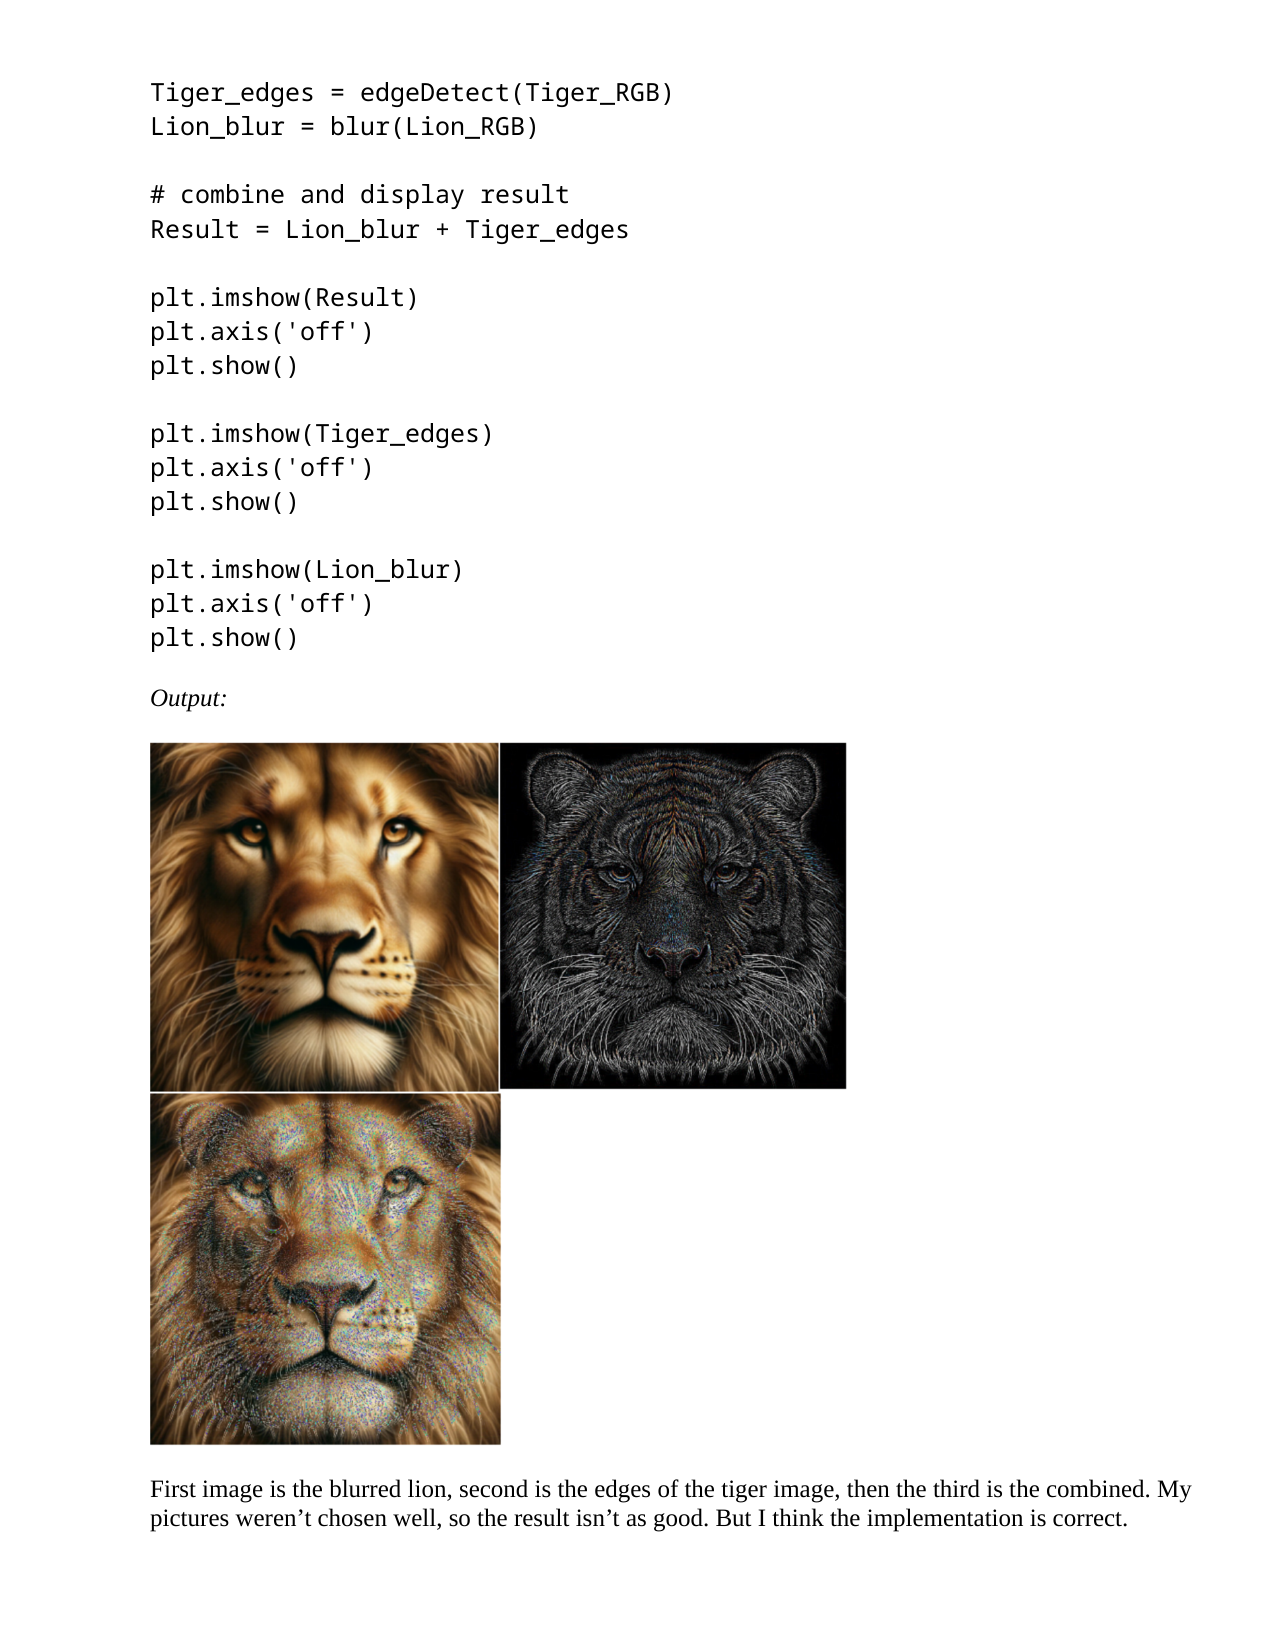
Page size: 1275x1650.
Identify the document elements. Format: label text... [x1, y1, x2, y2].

list # combine and display result [150, 177, 1200, 211]
list First image is the blurred lion, second is the edges of the tiger image, then the third is the combined. My pictures weren’t chosen well, so the result isn’t as good. But I think the implementation is correct. [150, 1474, 1200, 1532]
list plt.show() [150, 484, 1200, 518]
list plt.show() [150, 347, 1200, 382]
list plt.axis('off') [150, 450, 1200, 484]
list plt.axis('off') [150, 586, 1200, 620]
list Result = Lion_blur + Tiger_edges [150, 211, 1200, 245]
list plt.show() [150, 620, 1200, 654]
list plt.axis('off') [150, 313, 1200, 347]
list plt.imshow(Lion_blur) [150, 552, 1200, 586]
list Lion_blur = blur(Lion_RGB) [150, 109, 1200, 143]
list plt.imshow(Tiger_edges) [150, 416, 1200, 450]
list Output: [150, 683, 1200, 712]
list Tiger_edges = edgeDetect(Tiger_RGB) [150, 75, 1200, 109]
picture [150, 740, 848, 1446]
list plt.imshow(Result) [150, 279, 1200, 313]
